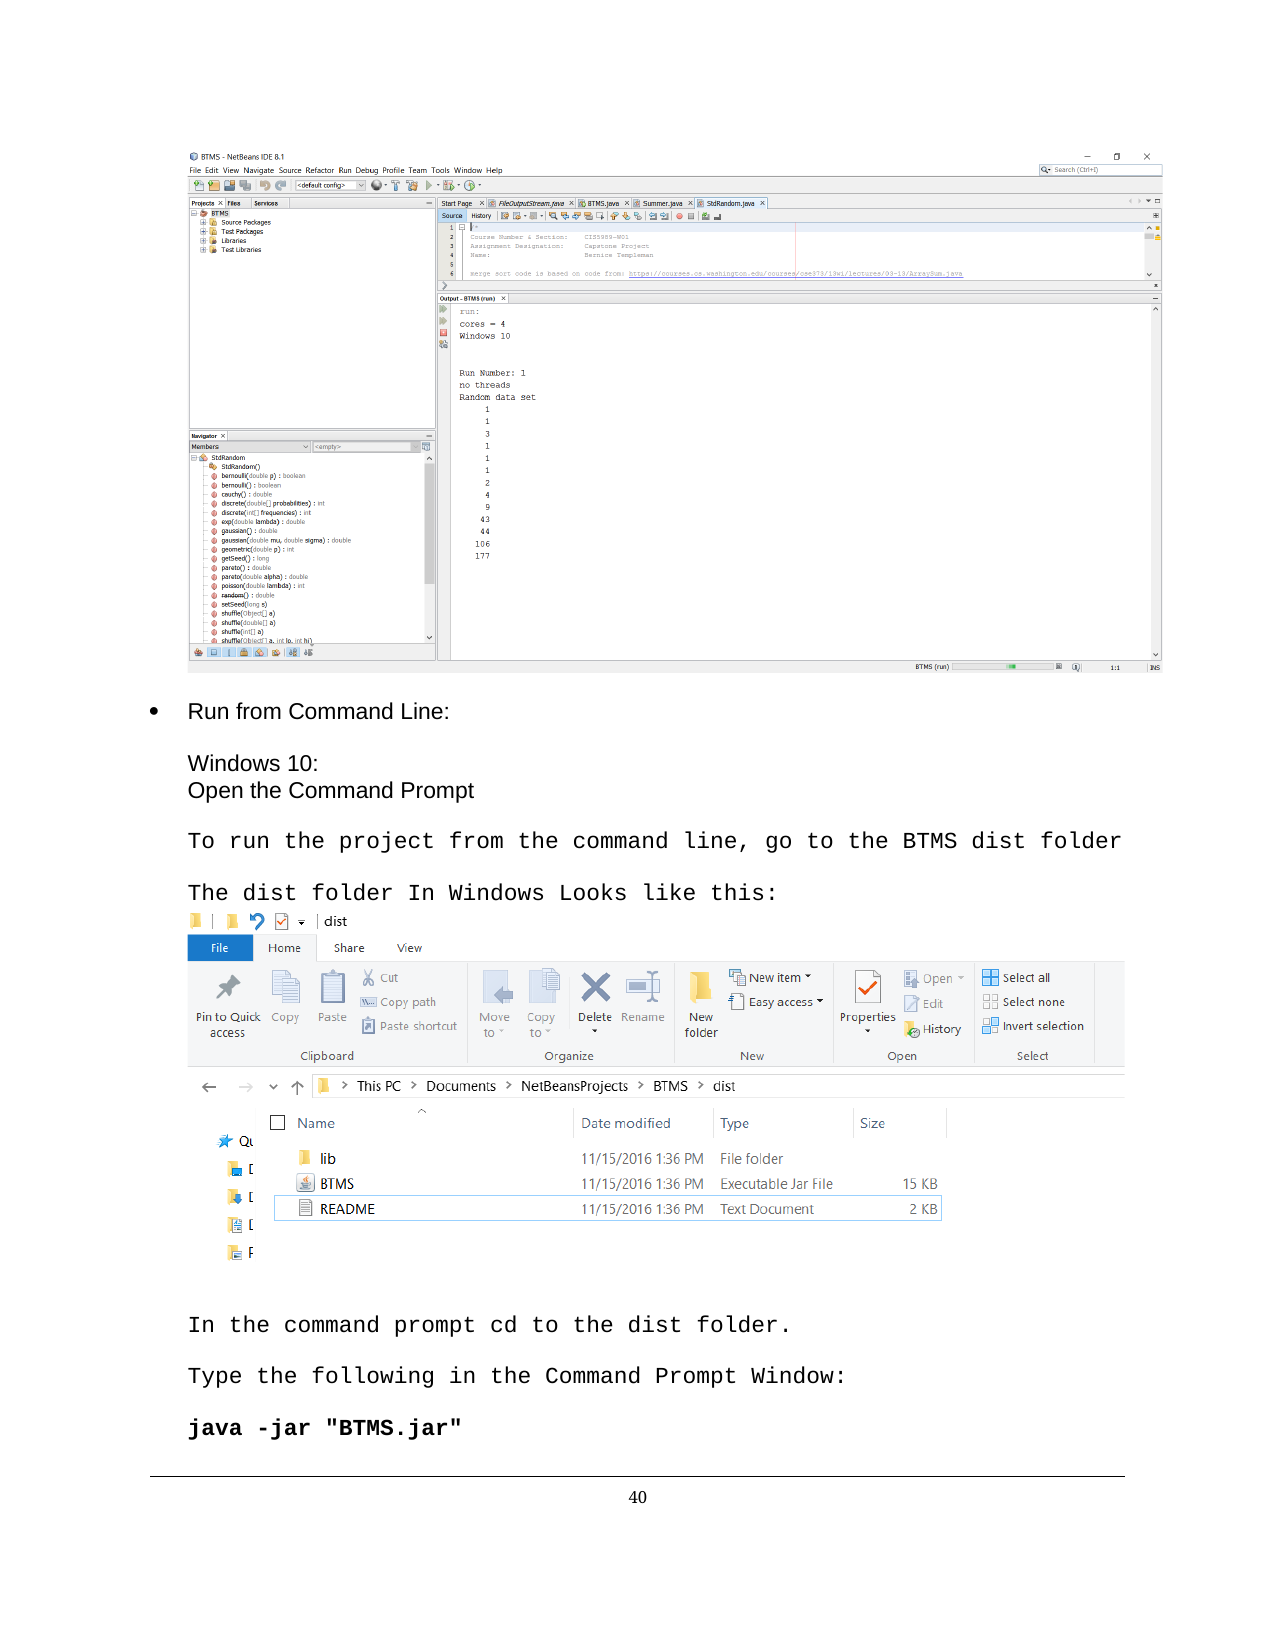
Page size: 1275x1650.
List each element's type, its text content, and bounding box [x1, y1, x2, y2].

text java -jar "BTMS.jar" [187, 1417, 1125, 1443]
text The dist folder In Windows Looks like this: [187, 881, 1125, 907]
text Type the following in the Command Prompt Window: [187, 1365, 1125, 1391]
picture [187, 907, 1125, 1262]
list Open the Command Prompt [187, 777, 1125, 803]
text To run the project from the command line, go to the BTMS dist folder [187, 829, 1125, 855]
text In the command prompt cd to the dist folder. [187, 1313, 1125, 1339]
list Run from Command Line: [150, 698, 1125, 724]
picture [187, 150, 1163, 673]
list Windows 10: [187, 750, 1125, 777]
